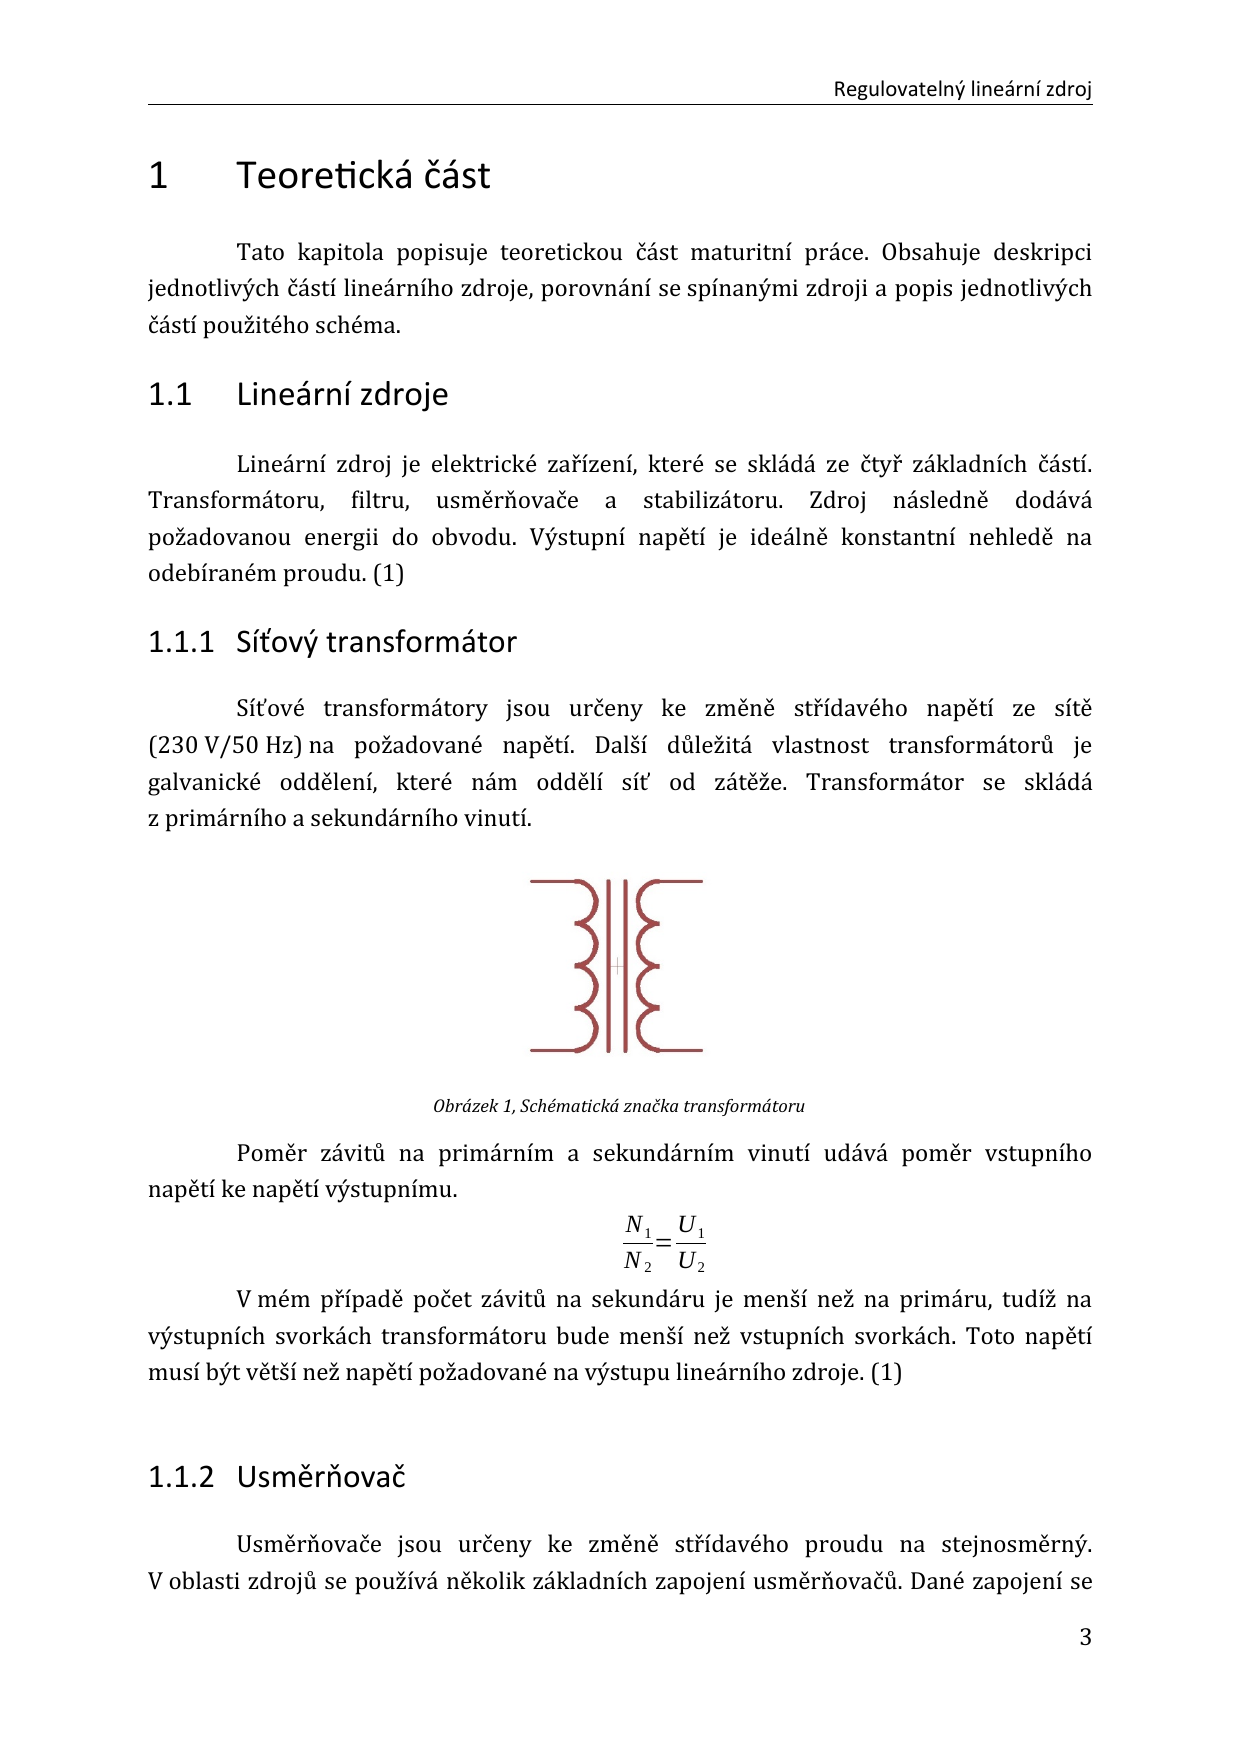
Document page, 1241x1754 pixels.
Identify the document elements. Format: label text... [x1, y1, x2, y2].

subtitle Lineární zdroje [148, 371, 1093, 414]
text Tato kapitola popisuje teoretickou část maturitní práce. Obsahuje deskripci jednotlivých částí lineárního zdroje, porovnání se spínanými zdroji a popis jednotlivých částí použitého schéma. [148, 236, 1093, 339]
picture [500, 839, 740, 1087]
text Poměr závitů na primárním a sekundárním vinutí udává poměr vstupního napětí ke napětí výstupnímu. [148, 1137, 1093, 1203]
text Lineární zdroj je elektrické zařízení, které se skládá ze čtyř základních částí. Transformátoru, filtru, usměrňovače a stabilizátoru. Zdroj následně dodává požadovanou energii do obvodu. Výstupní napětí je ideálně konstantní nehledě na odebíraném proudu. [148, 448, 1093, 587]
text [148, 1529, 1093, 1594]
text V mém případě počet závitů na sekundáru je menší než na primáru, tudíž na výstupních svorkách transformátoru bude menší než vstupních svorkách. Toto napětí musí být větší než napětí požadované na výstupu lineárního zdroje. [148, 1284, 1093, 1386]
subtitle Teoretická část [148, 148, 1093, 198]
text Obrázek 1, Schématická značka transformátoru [148, 1094, 1093, 1116]
text Síťové transformátory jsou určeny ke změně střídavého napětí ze sítě (230 V/50 Hz) na požadované napětí. Další důležitá vlastnost transformátorů je galvanické oddělení, které nám oddělí síť od zátěže. Transformátor se skládá z primárního a sekundárního vinutí. [148, 693, 1093, 832]
subtitle Síťový transformátor [148, 619, 1093, 660]
subtitle Usměrňovač [148, 1455, 1093, 1496]
